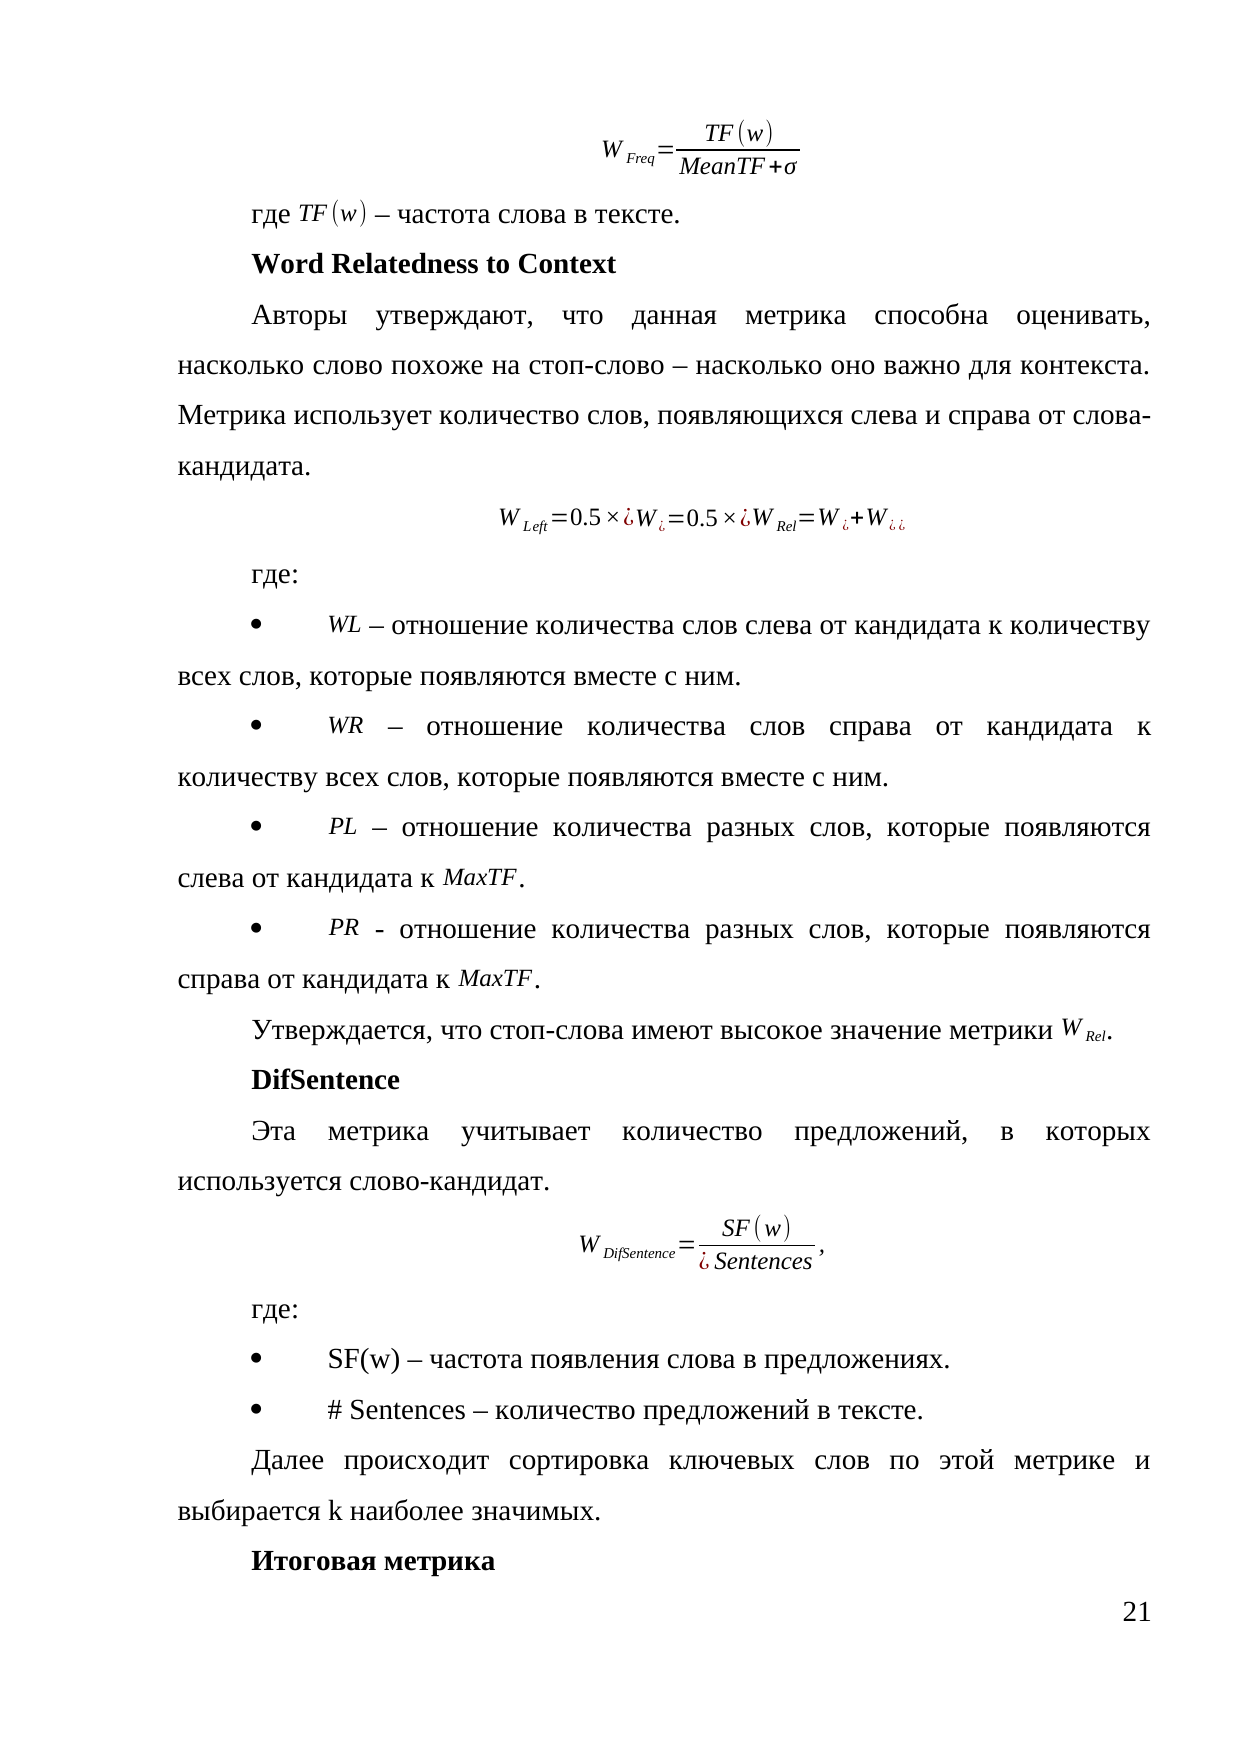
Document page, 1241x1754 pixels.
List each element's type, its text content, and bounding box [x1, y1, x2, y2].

list – отношение количества разных слов, которые появляются слева от кандидата к . [177, 809, 1152, 894]
text Авторы утверждают, что данная метрика способна оценивать, насколько слово похоже на стоп-слово – насколько оно важно для контекста. Метрика использует количество слов, появляющихся слева и справа от слова-кандидата. [177, 297, 1152, 481]
text DifSentence [177, 1062, 1152, 1096]
list # Sentences – количество предложений в тексте. [177, 1392, 1152, 1426]
text Итоговая метрика [177, 1543, 1152, 1577]
list - отношение количества разных слов, которые появляются справа от кандидата к . [177, 911, 1152, 995]
text Утверждается, что стоп-слова имеют высокое значение метрики . [177, 1012, 1152, 1046]
text где – частота слова в тексте. [177, 196, 1152, 230]
list – отношение количества слов справа от кандидата к количеству всех слов, которые появляются вместе с ним. [177, 708, 1152, 793]
text где: [177, 557, 1152, 590]
text Word Relatedness to Context [177, 246, 1152, 280]
list – отношение количества слов слева от кандидата к количеству всех слов, которые появляются вместе с ним. [177, 607, 1152, 691]
text Далее происходит сортировка ключевых слов по этой метрике и выбирается k наиболее значимых. [177, 1442, 1152, 1526]
text где: [177, 1291, 1152, 1325]
text Эта метрика учитывает количество предложений, в которых используется слово-кандидат. [177, 1113, 1152, 1196]
list SF(w) – частота появления слова в предложениях. [177, 1342, 1152, 1375]
